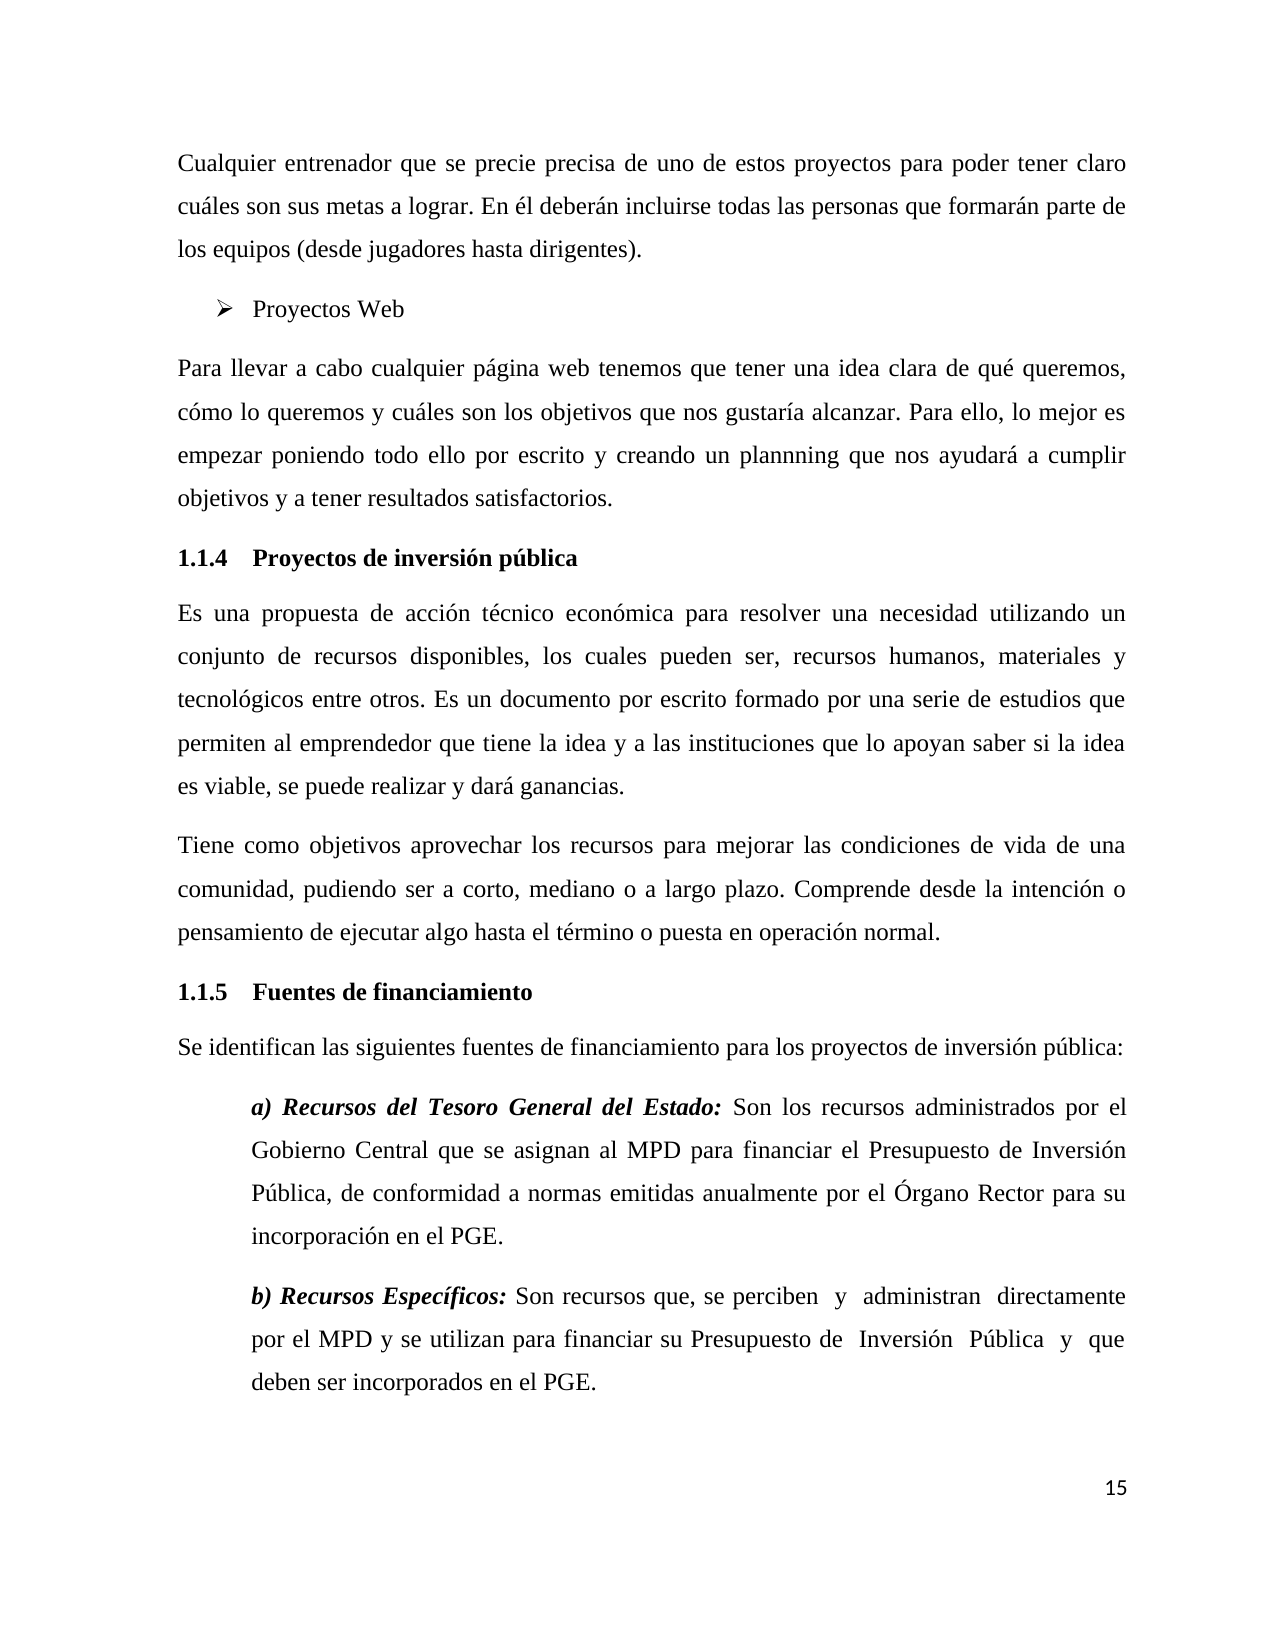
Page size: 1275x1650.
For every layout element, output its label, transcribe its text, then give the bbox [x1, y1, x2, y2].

text Se identifican las siguientes fuentes de financiamiento para los proyectos de inversión pública: [177, 1032, 1127, 1061]
text Tiene como objetivos aprovechar los recursos para mejorar las condiciones de vida de una comunidad, pudiendo ser a corto, mediano o a largo plazo. Comprende desde la intención o pensamiento de ejecutar algo hasta el término o puesta en operación normal. [177, 831, 1127, 946]
text Para llevar a cabo cualquier página web tenemos que tener una idea clara de qué queremos, cómo lo queremos y cuáles son los objetivos que nos gustaría alcanzar. Para ello, lo mejor es empezar poniendo todo ello por escrito y creando un plannning que nos ayudará a cumplir objetivos y a tener resultados satisfactorios. [177, 353, 1127, 512]
subtitle Fuentes de financiamiento [177, 977, 1127, 1005]
text a) Recursos del Tesoro General del Estado: Son los recursos administrados por el Gobierno Central que se asignan al MPD para financiar el Presupuesto de Inversión Pública, de conformidad a normas emitidas anualmente por el Órgano Rector para su incorporación en el PGE. [251, 1092, 1127, 1250]
subtitle Proyectos de inversión pública [177, 543, 1127, 571]
list Proyectos Web [215, 294, 1127, 322]
text Cualquier entrenador que se precie precisa de uno de estos proyectos para poder tener claro cuáles son sus metas a lograr. En él deberán incluirse todas las personas que formarán parte de los equipos (desde jugadores hasta dirigentes). [177, 148, 1127, 263]
text b) Recursos Específicos: Son recursos que, se perciben y administran directamente por el MPD y se utilizan para financiar su Presupuesto de Inversión Pública y que deben ser incorporados en el PGE. [251, 1281, 1127, 1396]
text Es una propuesta de acción técnico económica para resolver una necesidad utilizando un conjunto de recursos disponibles, los cuales pueden ser, recursos humanos, materiales y tecnológicos entre otros. Es un documento por escrito formado por una serie de estudios que permiten al emprendedor que tiene la idea y a las instituciones que lo apoyan saber si la idea es viable, se puede realizar y dará ganancias. [177, 598, 1127, 799]
